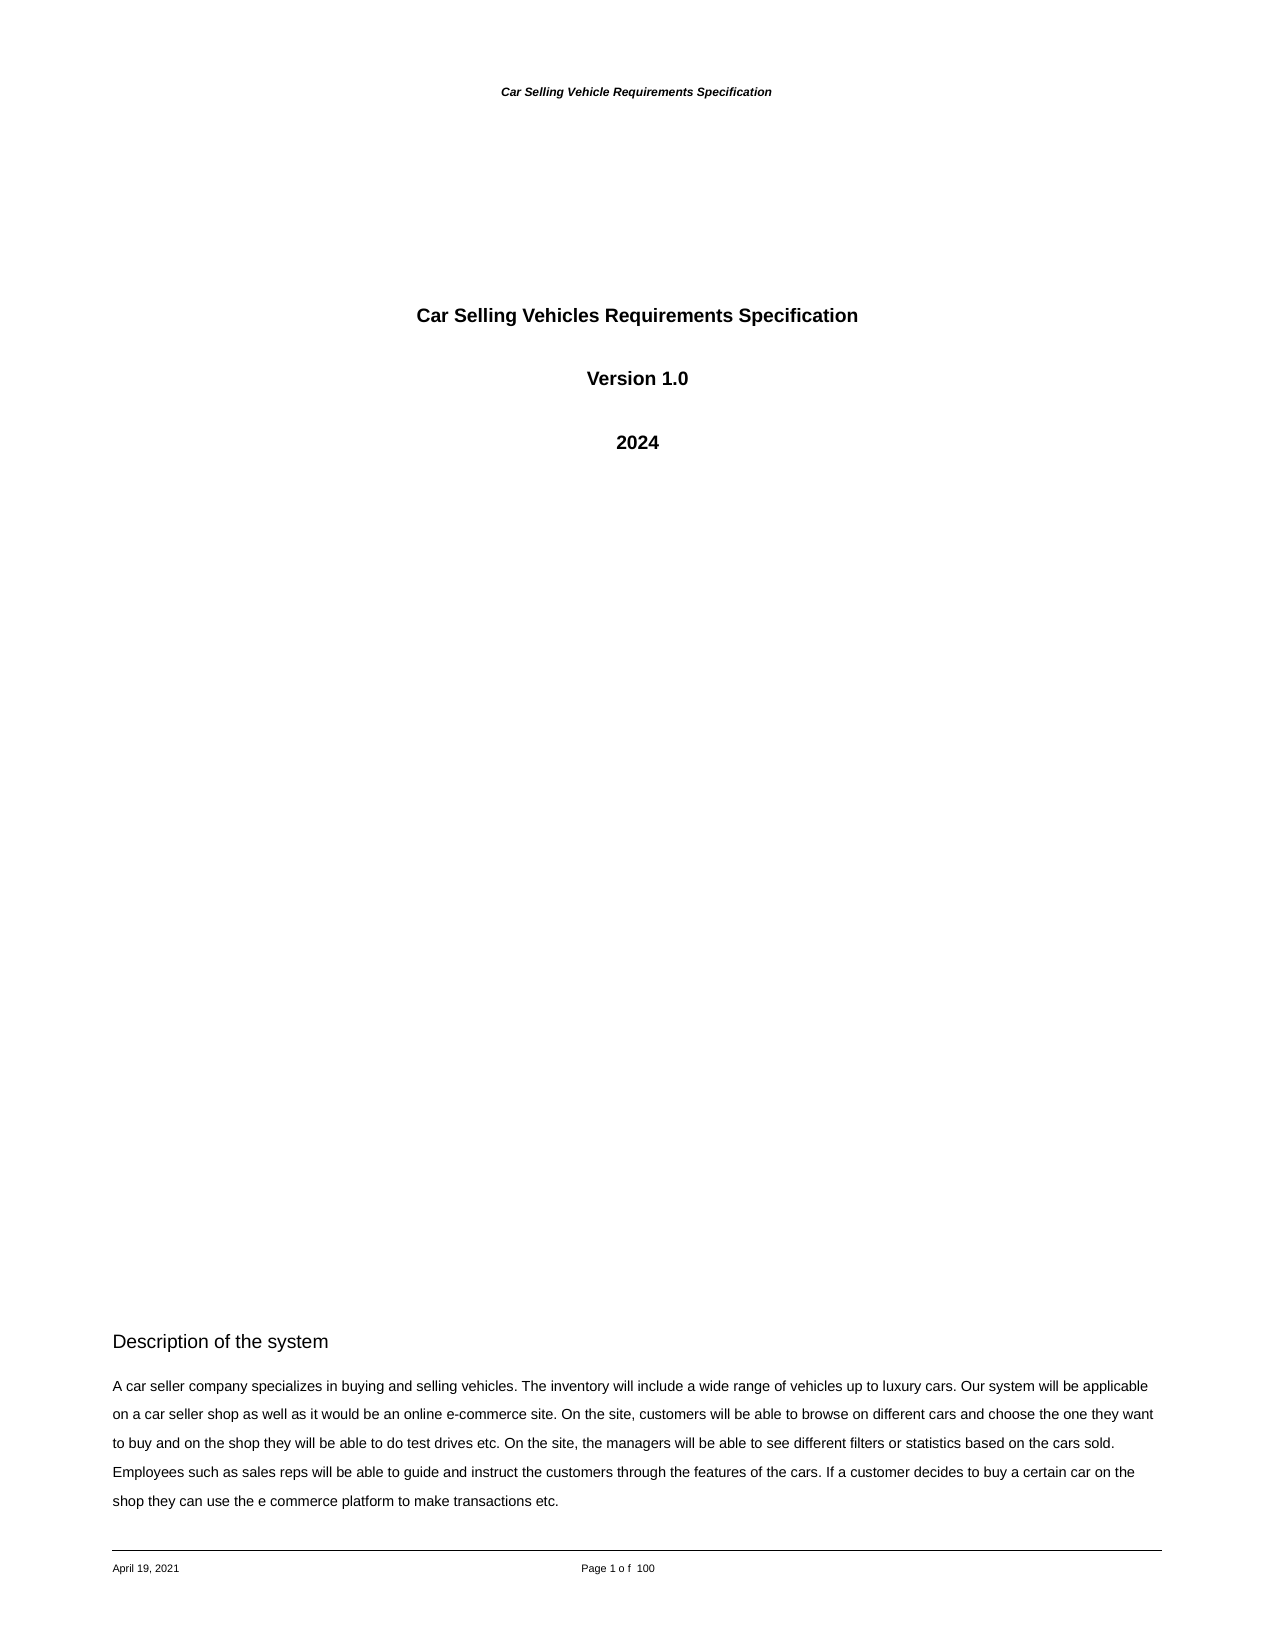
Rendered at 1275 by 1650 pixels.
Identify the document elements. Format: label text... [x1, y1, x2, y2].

text Description of the system [112, 1314, 1162, 1353]
title Version 1.0 [112, 352, 1162, 390]
title Car Selling Vehicles Requirements Specification [112, 288, 1162, 327]
text A car seller company specializes in buying and selling vehicles. The inventory will include a wide range of vehicles up to luxury cars. Our system will be applicable on a car seller shop as well as it would be an online e-commerce site. On the site, customers will be able to browse on different cars and choose the one they want to buy and on the shop they will be able to do test drives etc. On the site, the managers will be able to see different filters or statistics based on the cars sold. Employees such as sales reps will be able to guide and instruct the customers through the features of the cars. If a customer decides to buy a certain car on the shop they can use the e commerce platform to make transactions etc. [112, 1365, 1162, 1509]
title 2024 [112, 415, 1162, 453]
